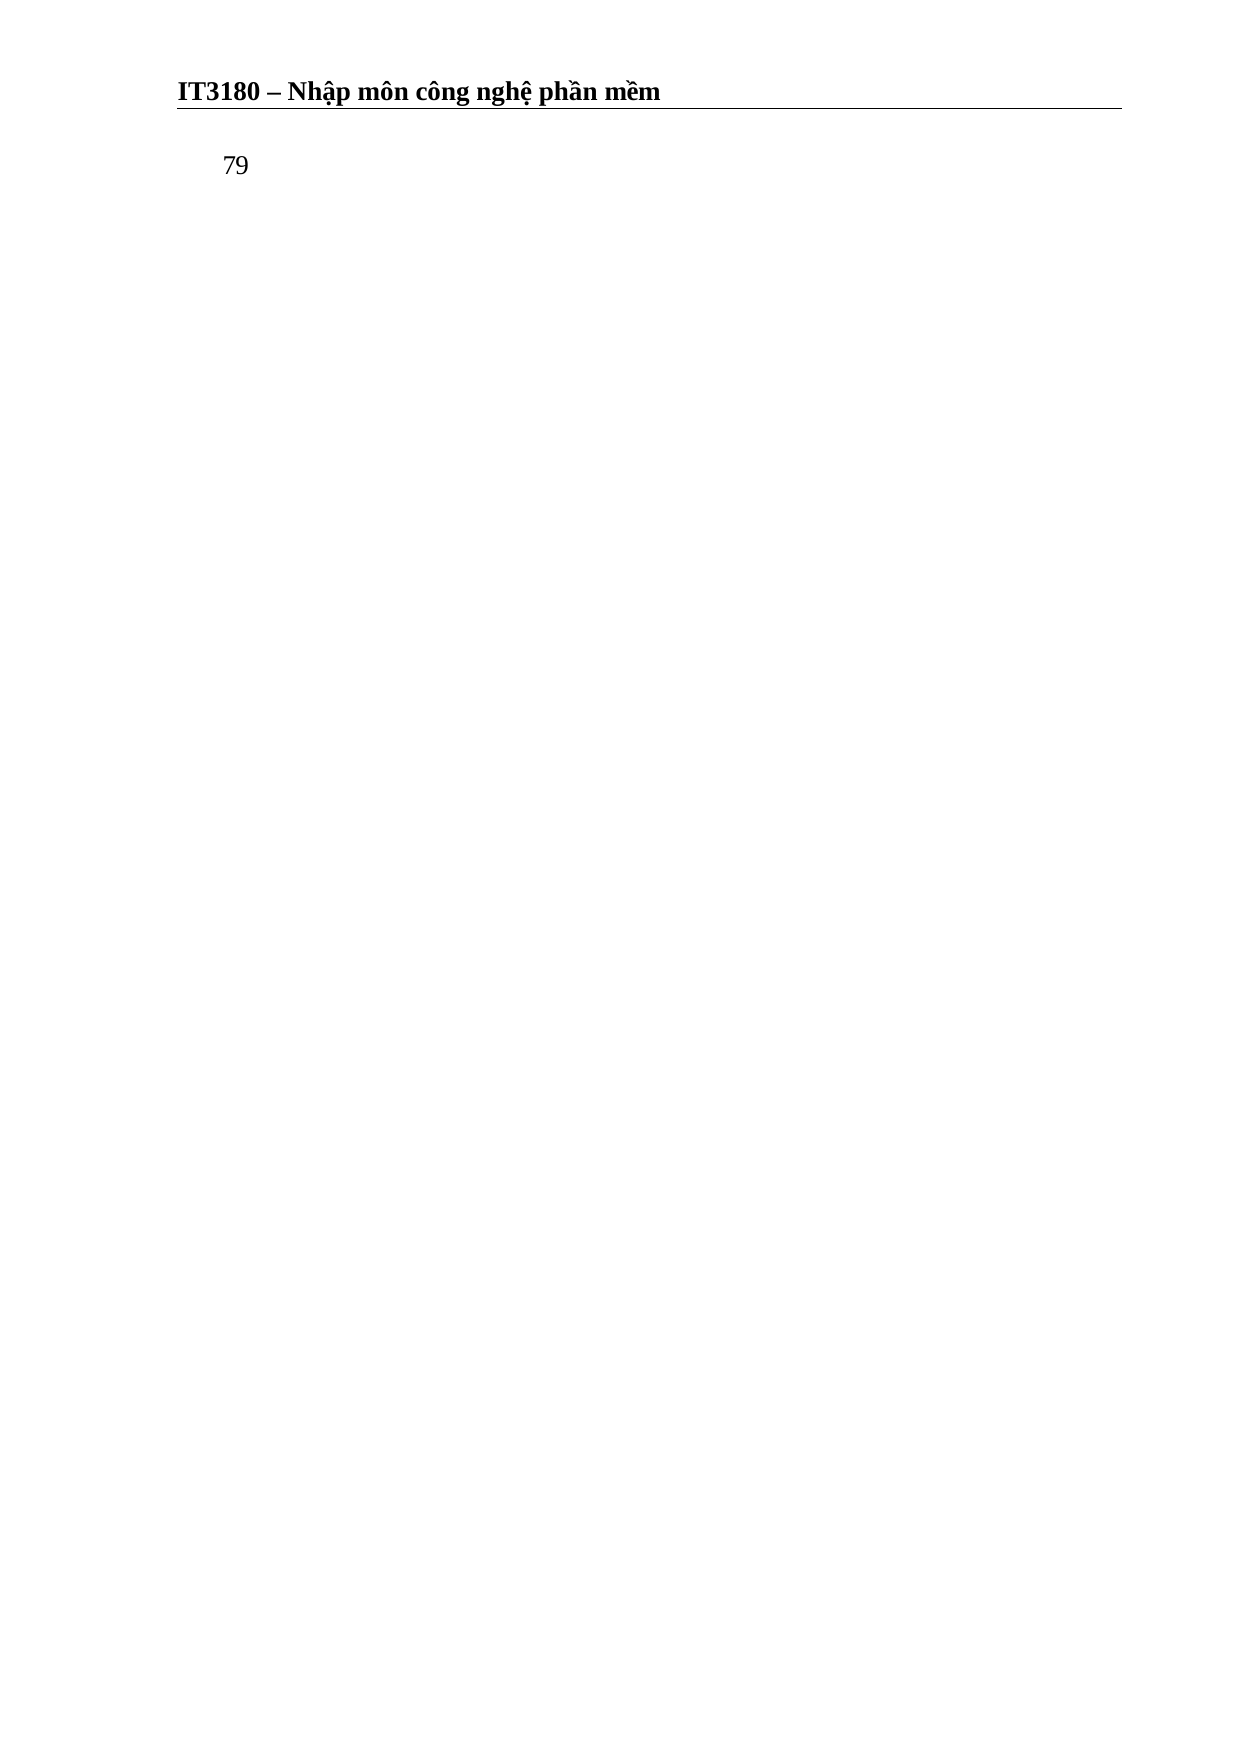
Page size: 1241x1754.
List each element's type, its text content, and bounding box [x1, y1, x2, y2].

text Nhóm 4 79 [222, 118, 1152, 184]
